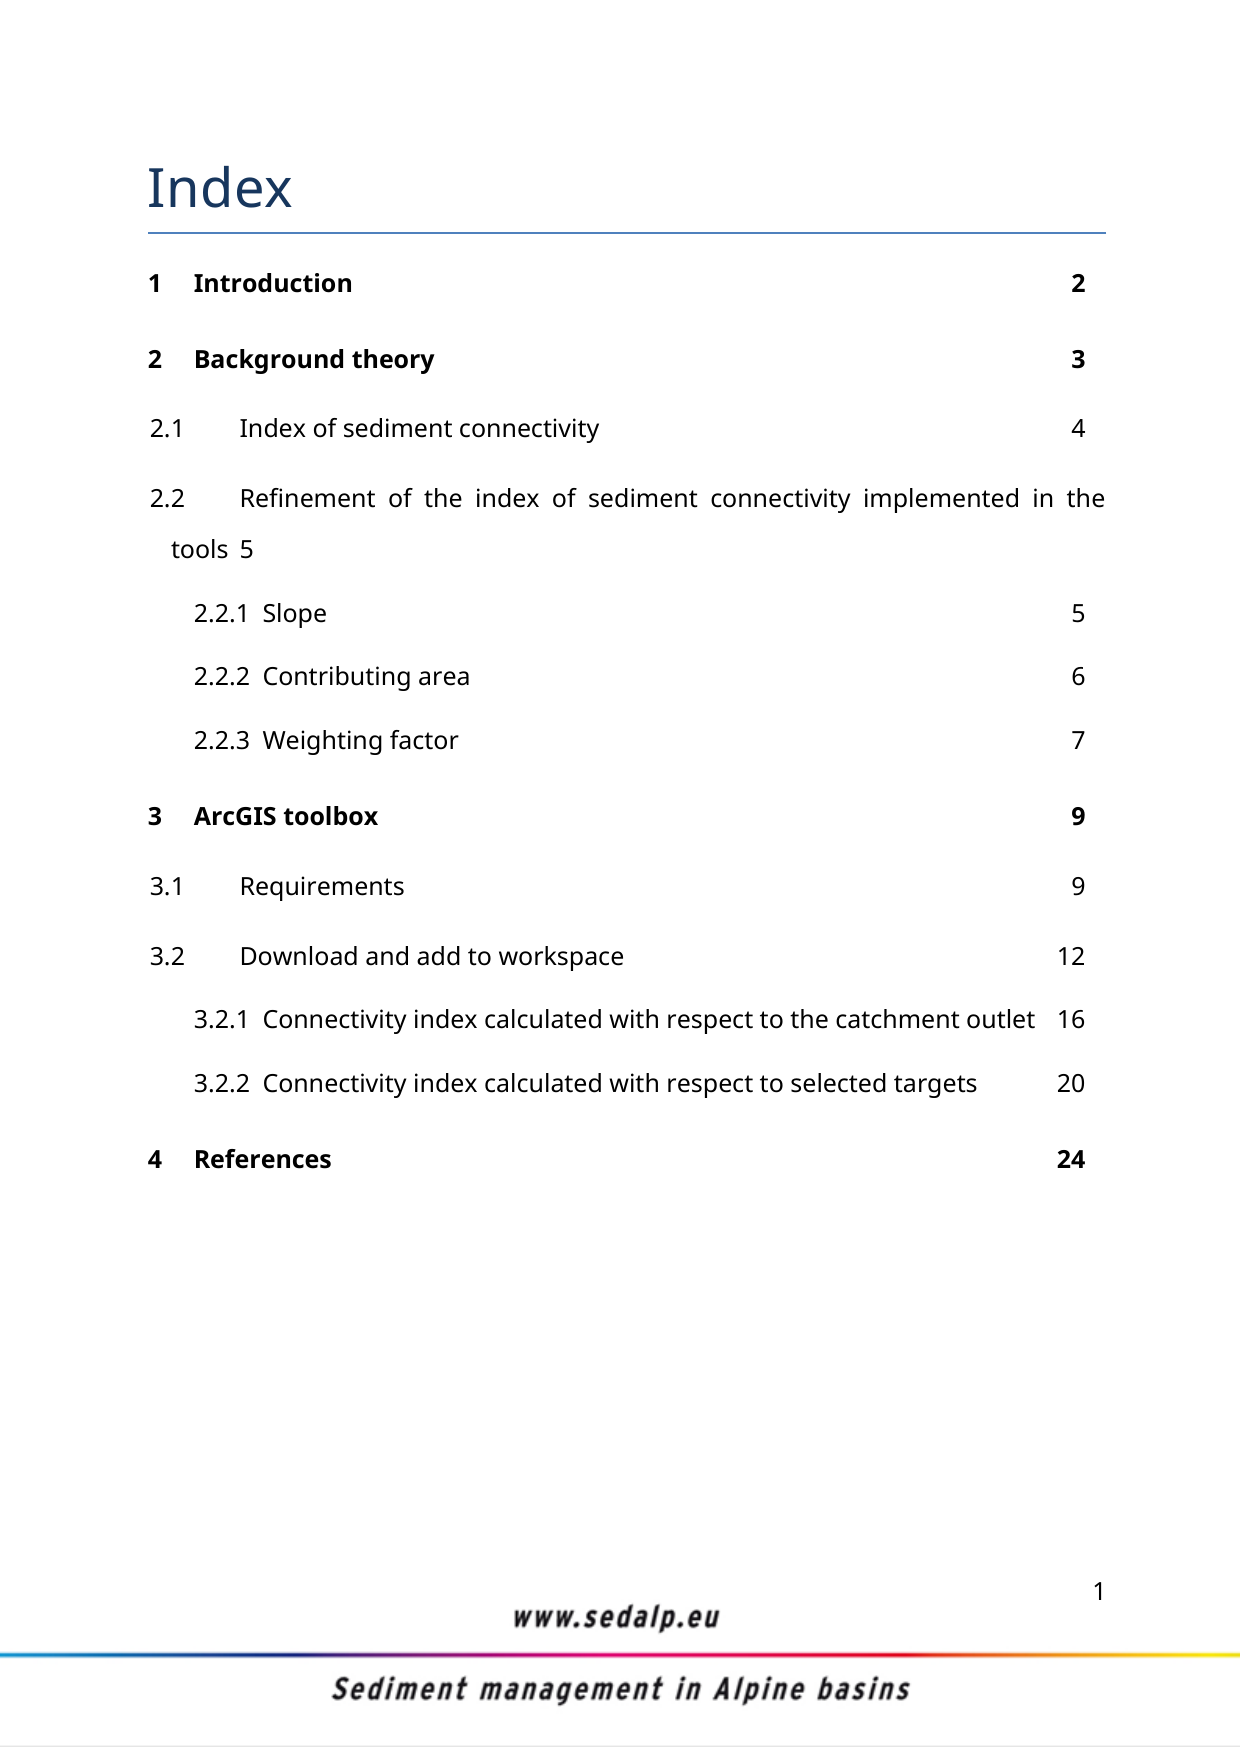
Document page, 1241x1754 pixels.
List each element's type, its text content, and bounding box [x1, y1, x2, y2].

text 2.2.3 Weighting factor 7 [194, 722, 1106, 757]
text 2.2.1 Slope 5 [194, 595, 1106, 629]
text 2 Background theory 3 [148, 341, 1106, 375]
text 4 References 24 [148, 1141, 1106, 1175]
text 2.2.2 Contributing area 6 [194, 659, 1106, 693]
picture [0, 1567, 1240, 1748]
text 1 Introduction 2 [148, 265, 1106, 299]
text 3.2.1 Connectivity index calculated with respect to the catchment outlet 16 [194, 1002, 1106, 1036]
text 3.2 Download and add to workspace 12 [149, 938, 1106, 972]
text 2.2 Refinement of the index of sediment connectivity implemented in the tools 5 [149, 481, 1106, 566]
text 3.1 Requirements 9 [149, 868, 1106, 902]
text 3 ArcGIS toolbox 9 [148, 798, 1106, 833]
title Index [148, 150, 1106, 232]
text 2.1 Index of sediment connectivity 4 [149, 411, 1106, 445]
text 3.2.2 Connectivity index calculated with respect to selected targets 20 [194, 1065, 1106, 1099]
